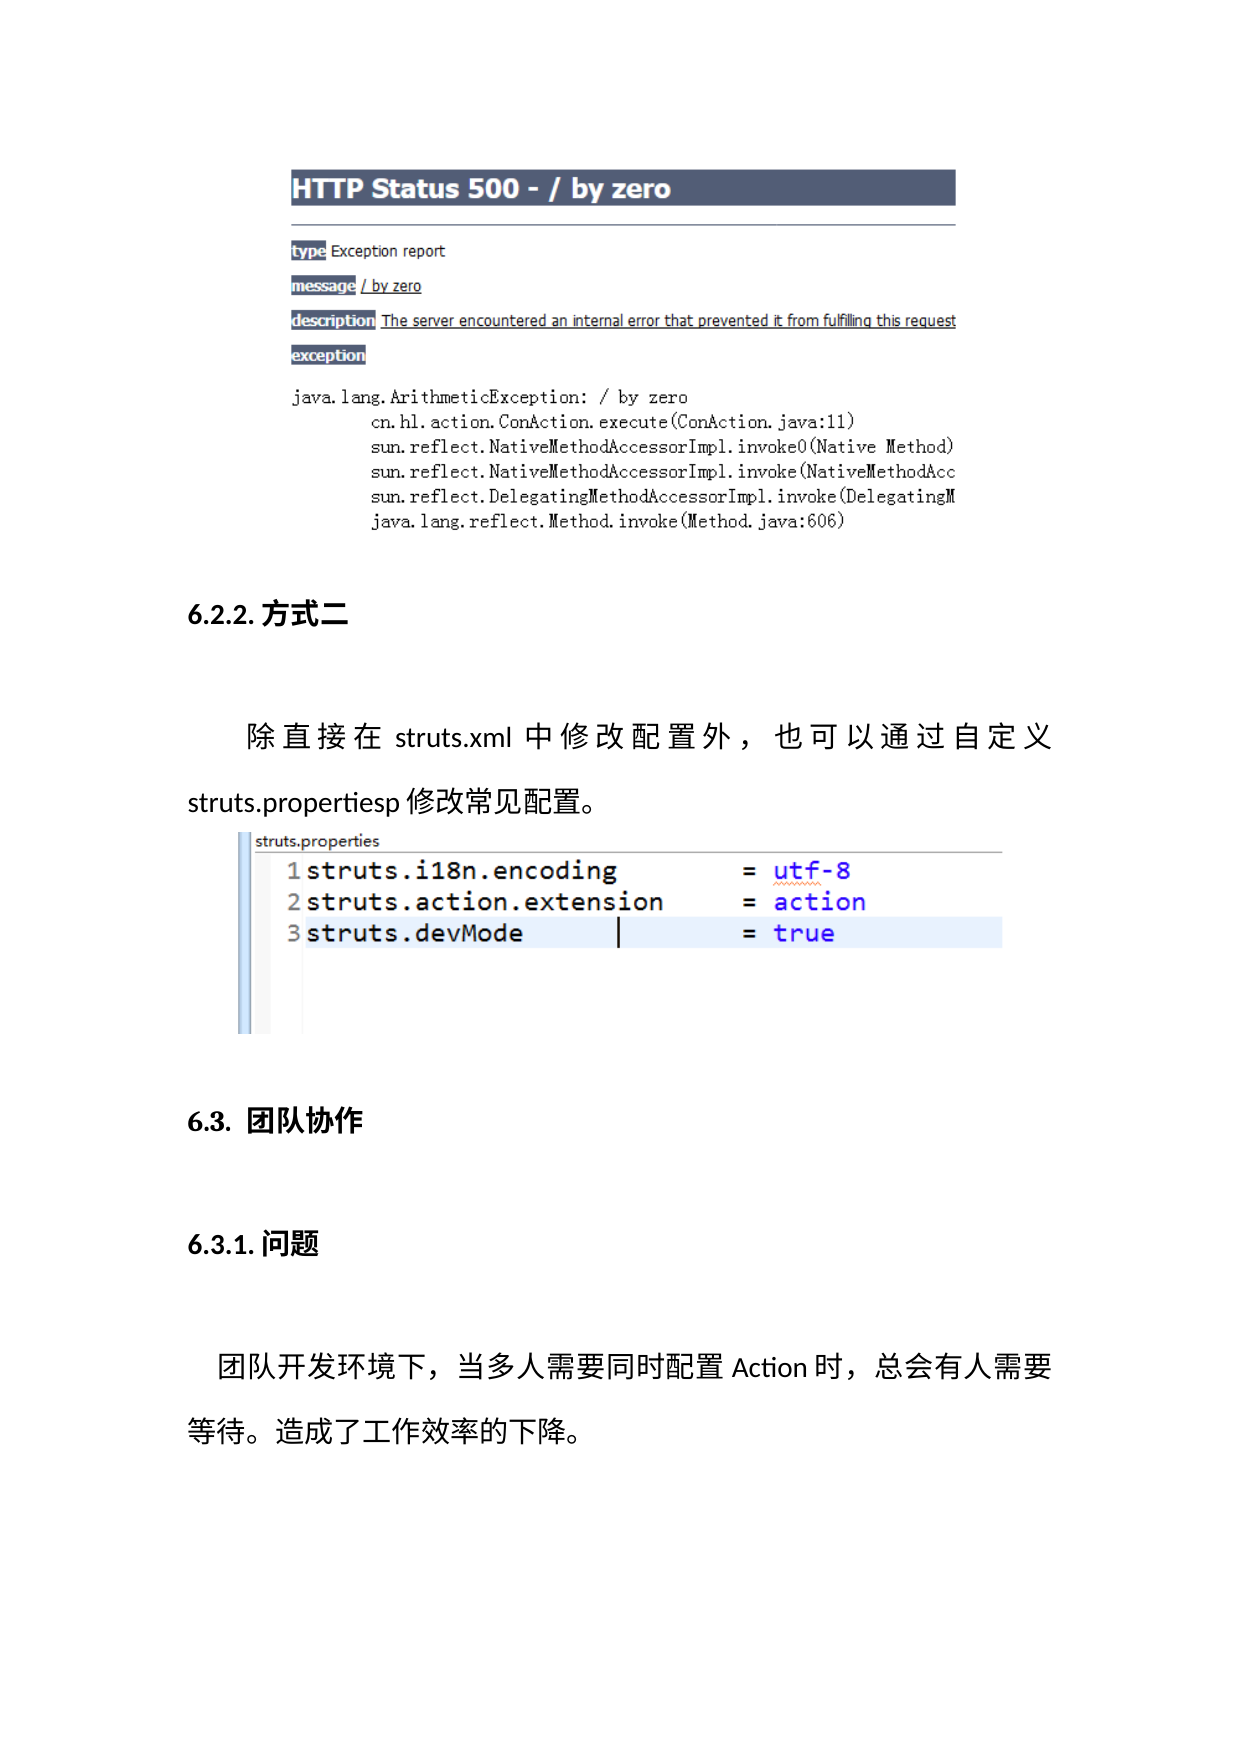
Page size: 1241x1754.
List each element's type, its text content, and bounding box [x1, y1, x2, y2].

subtitle 方式二 [187, 579, 1053, 644]
text 团队开发环境下，当多人需要同时配置Action时，总会有人需要等待。造成了工作效率的下降。 [187, 1332, 1053, 1462]
subtitle 问题 [187, 1209, 1053, 1274]
text 除直接在struts.xml中修改配置外，也可以通过自定义struts.propertiesp修改常见配置。 [187, 702, 1053, 832]
picture [284, 162, 956, 535]
subtitle 团队协作 [187, 1087, 1053, 1152]
picture [237, 832, 1003, 1034]
